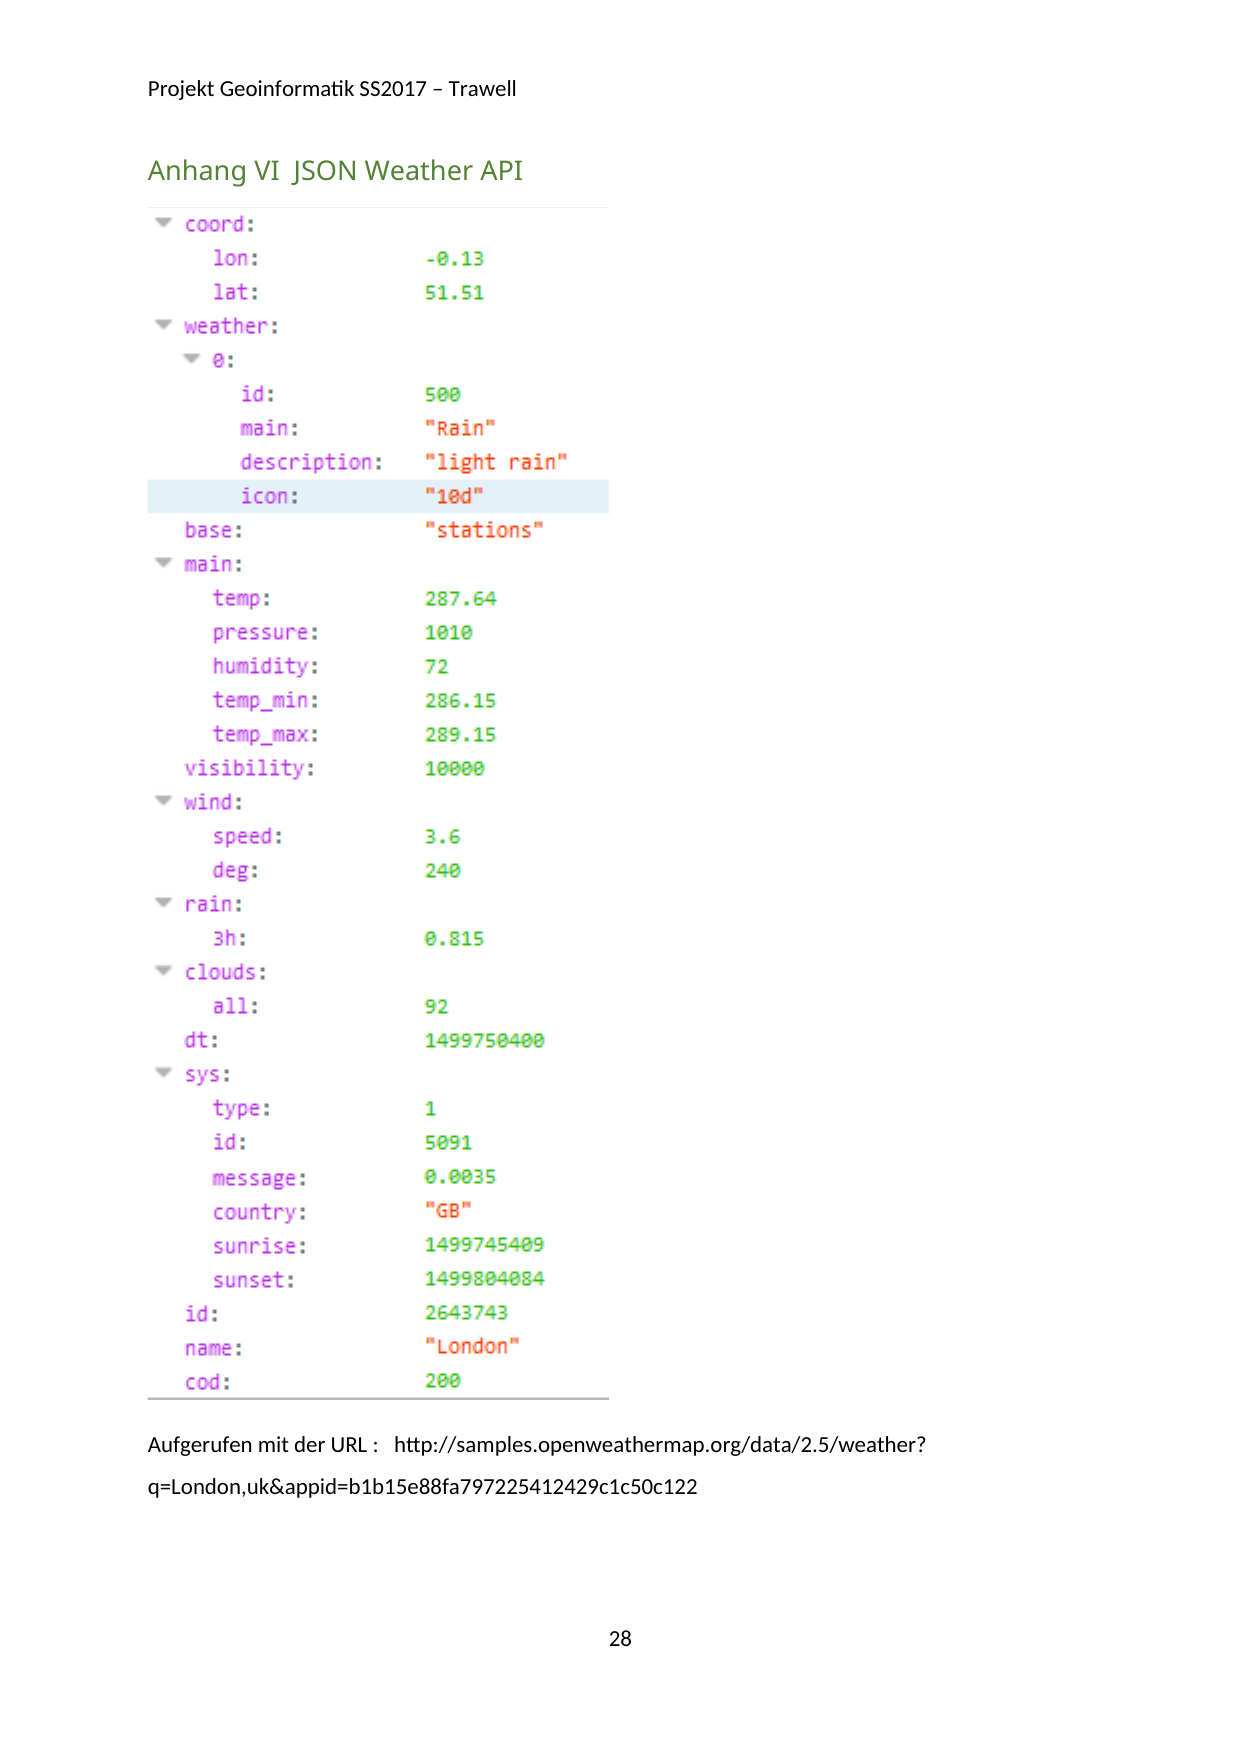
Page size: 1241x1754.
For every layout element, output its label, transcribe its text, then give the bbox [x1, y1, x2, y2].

picture [147, 207, 609, 1400]
subtitle Anhang VI JSON Weather API [148, 152, 1093, 189]
text Aufgerufen mit der URL : http://samples.openweathermap.org/data/2.5/weather?q=London,uk&appid=b1b15e88fa797225412429c1c50c122 [148, 1430, 1093, 1500]
